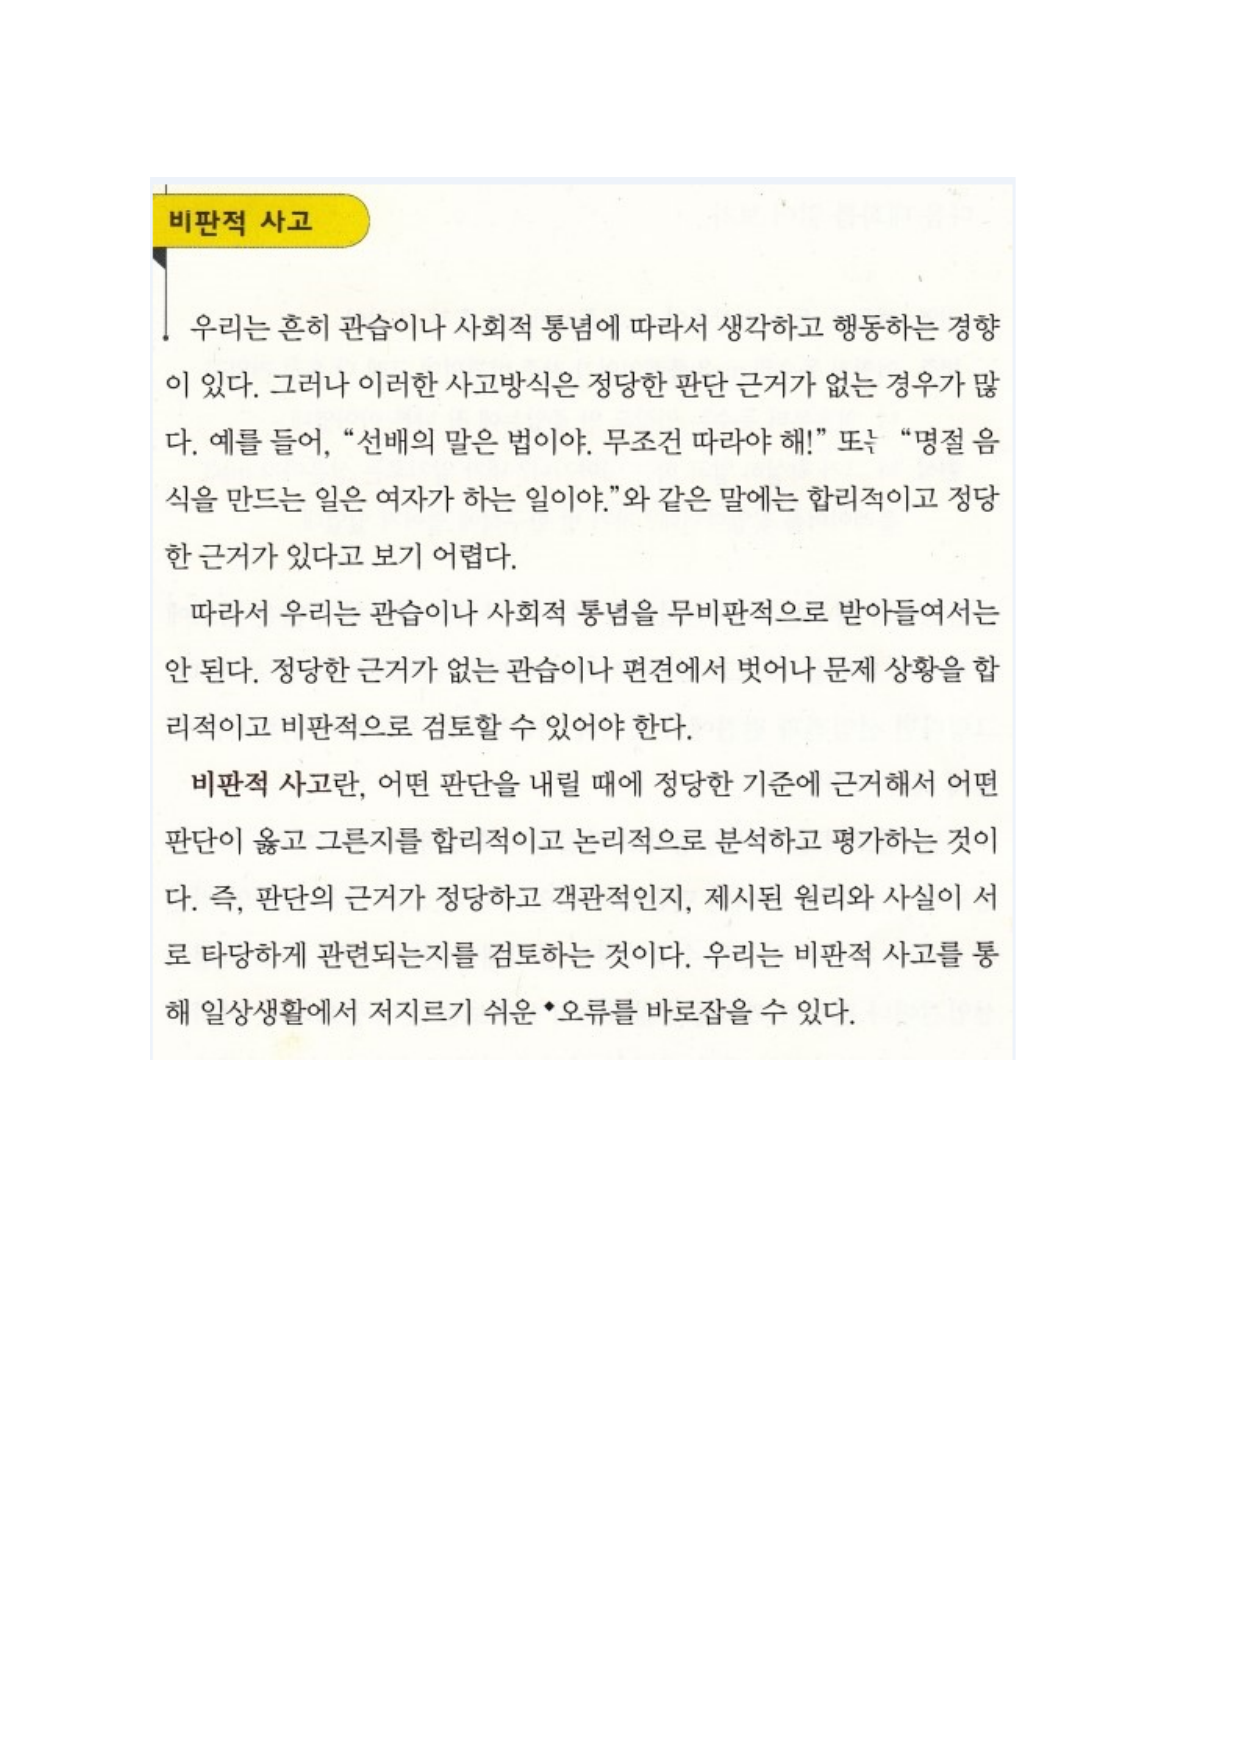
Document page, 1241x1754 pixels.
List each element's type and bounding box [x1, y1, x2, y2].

picture [150, 177, 1016, 1060]
